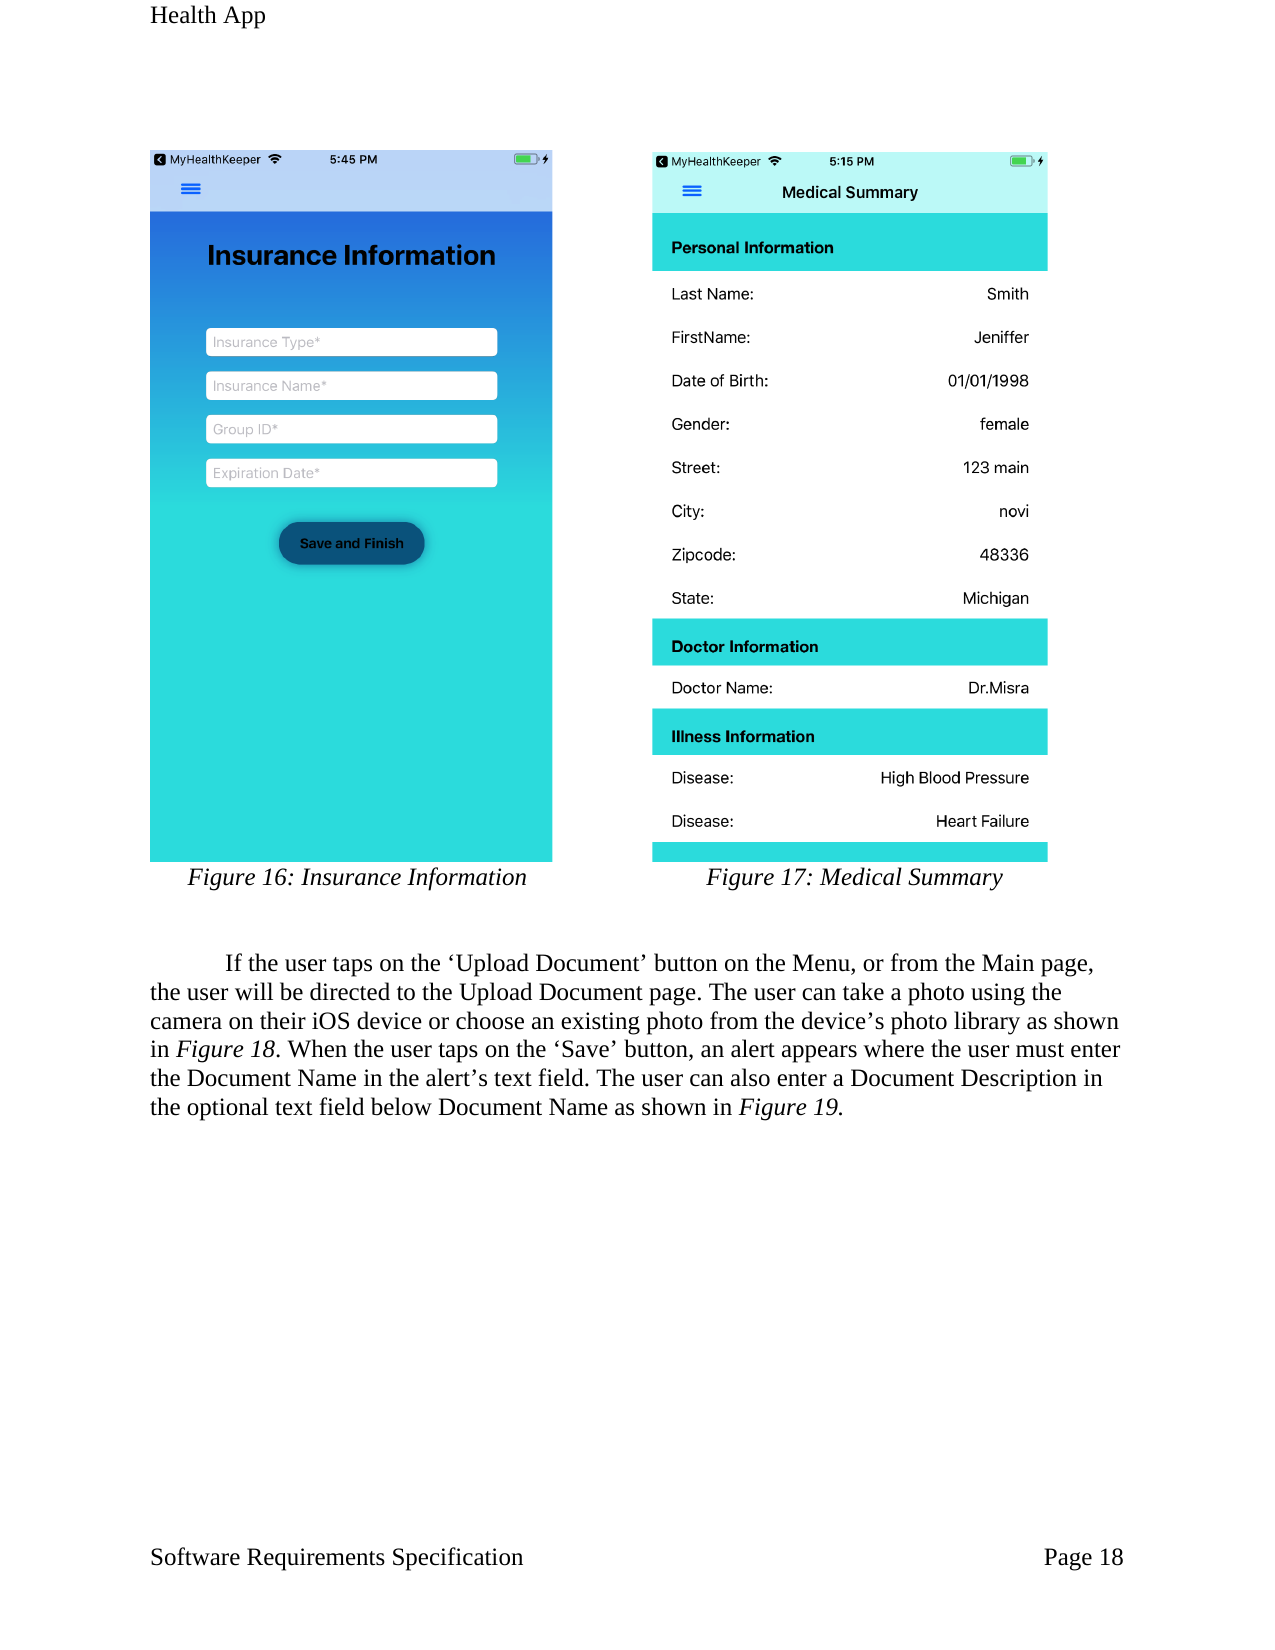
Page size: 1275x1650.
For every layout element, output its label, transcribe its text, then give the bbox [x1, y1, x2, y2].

text If the user taps on the ‘Upload Document’ button on the Menu, or from the Main page, the user will be directed to the Upload Document page. The user can take a photo using the camera on their iOS device or choose an existing photo from the device’s photo library as shown in Figure 18. When the user taps on the ‘Save’ button, an alert appears where the user must enter the Document Name in the alert’s text field. The user can also enter a Document Description in the optional text field below Document Name as shown in Figure 19. [150, 948, 1125, 1121]
picture [150, 150, 553, 862]
picture [652, 152, 1048, 862]
text Figure 16: Insurance Information Figure 17: Medical Summary [150, 862, 1125, 891]
